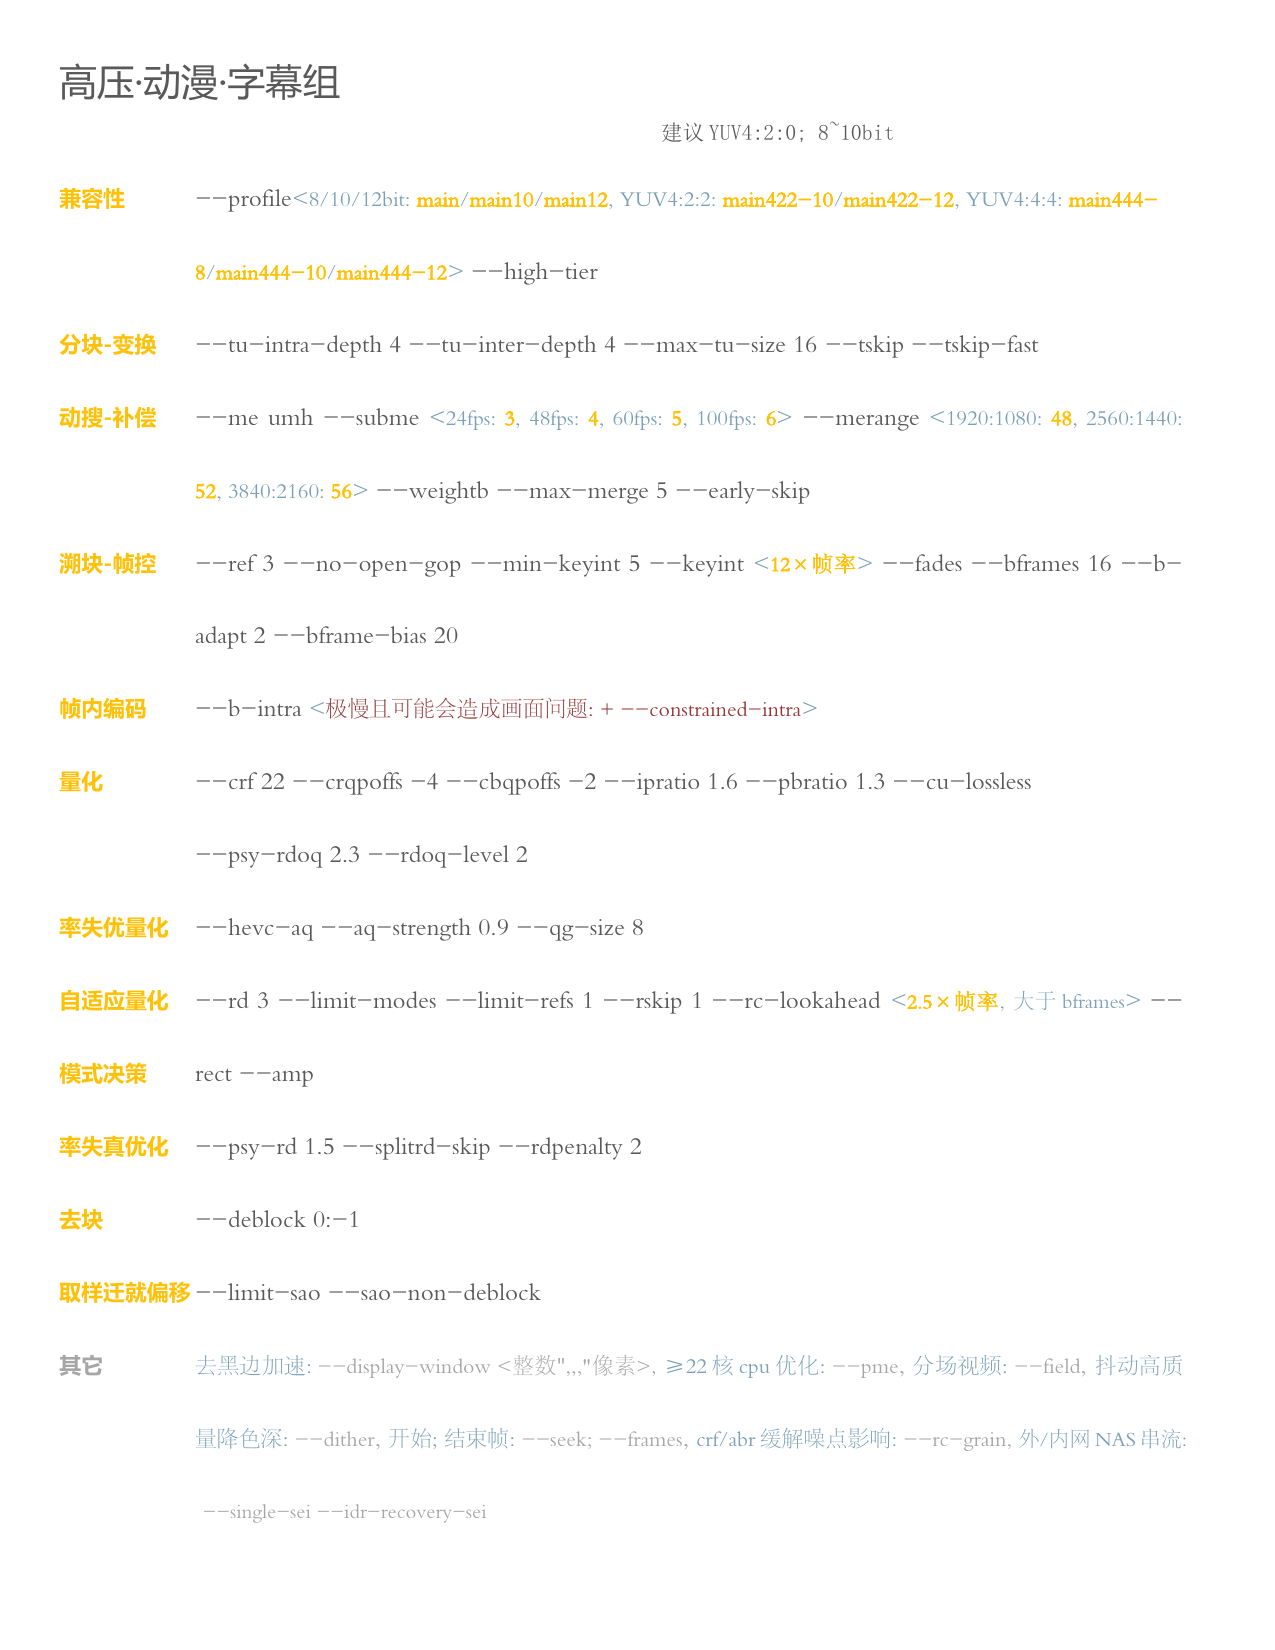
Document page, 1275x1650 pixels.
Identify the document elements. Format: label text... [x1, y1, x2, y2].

subtitle 高压·动漫·字幕组 [59, 46, 1200, 114]
text 建议YUV4:2:0; 8~10bit [59, 114, 1200, 148]
